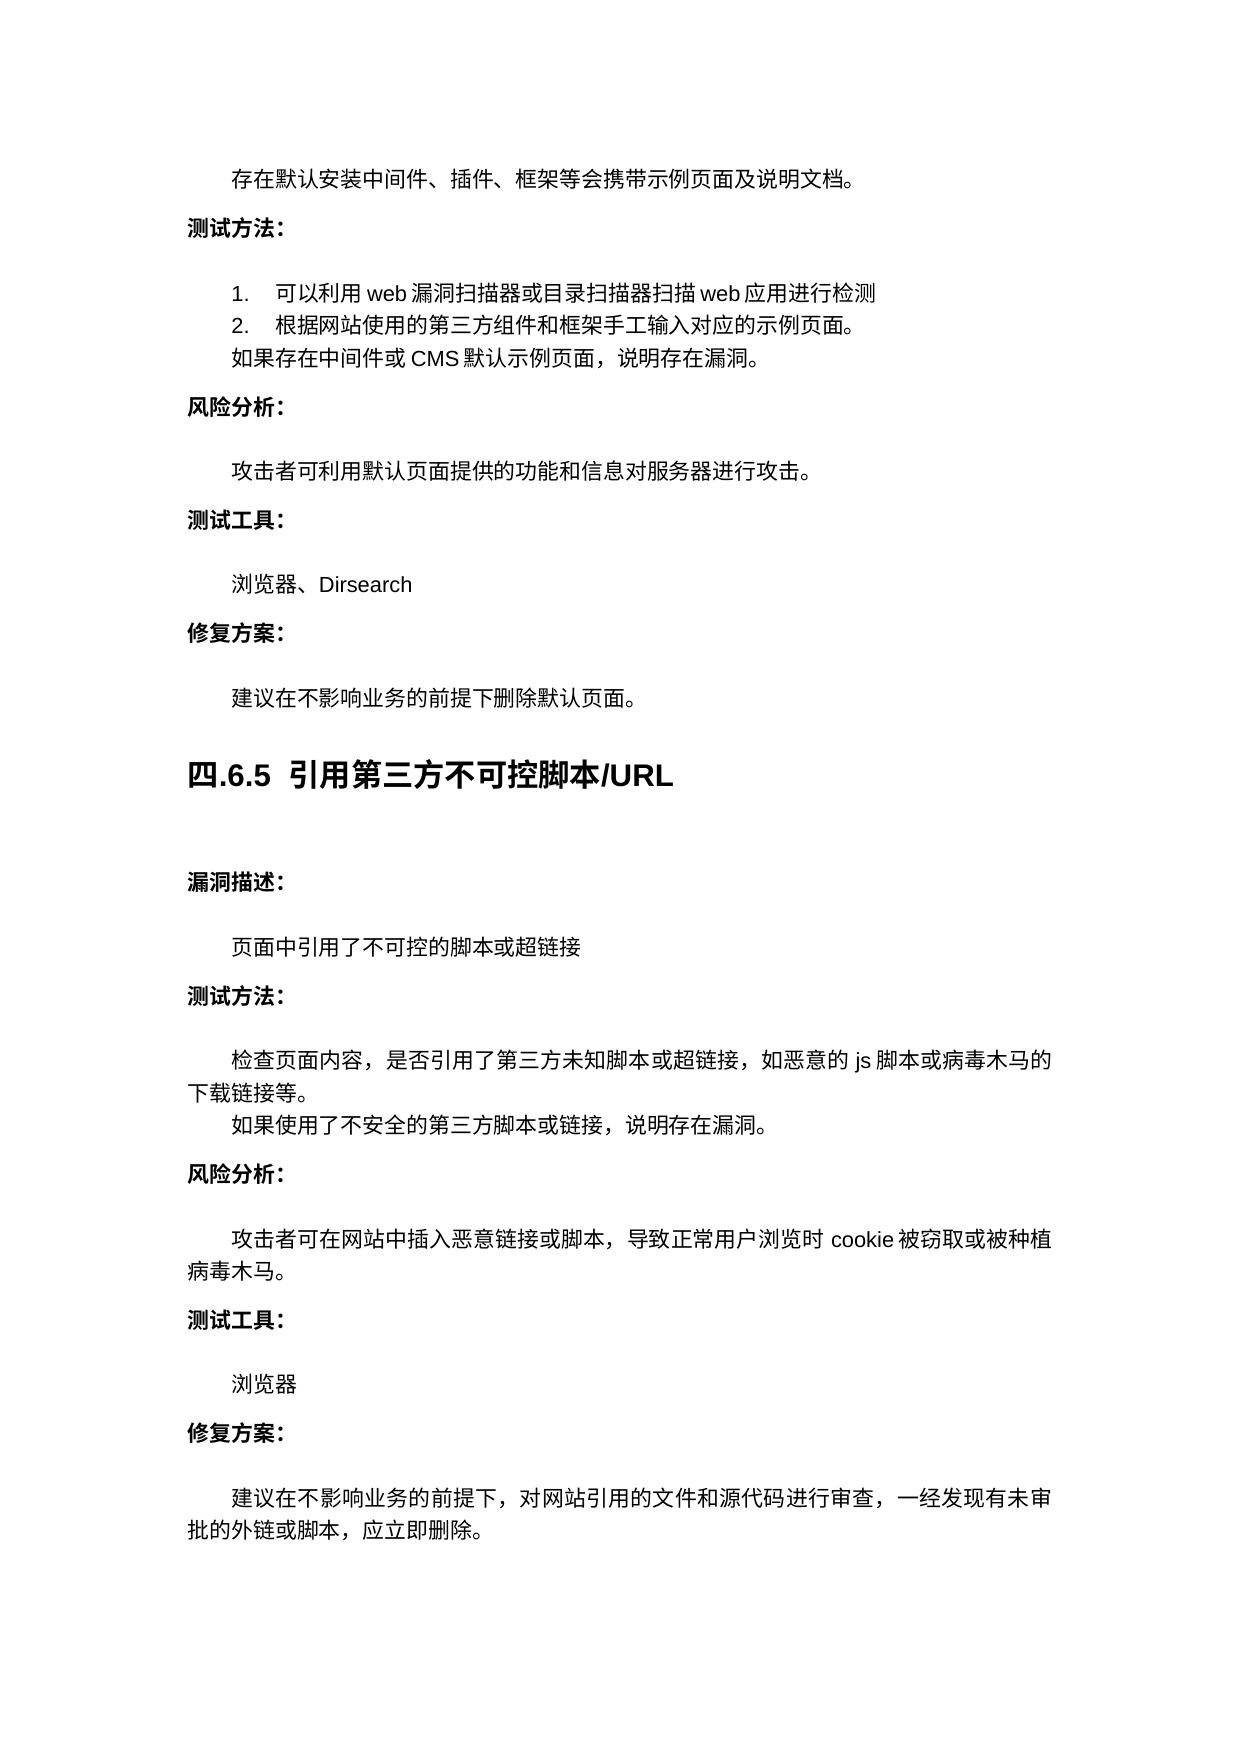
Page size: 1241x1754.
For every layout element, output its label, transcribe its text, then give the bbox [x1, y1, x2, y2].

text 攻击者可利用默认页面提供的功能和信息对服务器进行攻击。 [187, 454, 1053, 486]
text 浏览器、Dirsearch [187, 567, 1053, 599]
text 建议在不影响业务的前提下，对网站引用的文件和源代码进行审查，一经发现有未审批的外链或脚本，应立即删除。 [187, 1480, 1053, 1545]
text 建议在不影响业务的前提下删除默认页面。 [187, 680, 1053, 713]
text 测试工具： [187, 502, 1053, 535]
text 检查页面内容，是否引用了第三方未知脚本或超链接，如恶意的js脚本或病毒木马的下载链接等。 [187, 1043, 1053, 1108]
text 测试工具： [187, 1302, 1053, 1335]
text 测试方法： [187, 978, 1053, 1011]
text 风险分析： [187, 1157, 1053, 1189]
list 可以利用web漏洞扫描器或目录扫描器扫描web应用进行检测 [231, 275, 1053, 308]
list 引用第三方不可控脚本/URL [187, 740, 1053, 805]
text 存在默认安装中间件、插件、框架等会携带示例页面及说明文档。 [187, 162, 1053, 194]
text 修复方案： [187, 1416, 1053, 1448]
text 漏洞描述： [187, 865, 1053, 897]
text 如果使用了不安全的第三方脚本或链接，说明存在漏洞。 [187, 1108, 1053, 1140]
list 根据网站使用的第三方组件和框架手工输入对应的示例页面。 [231, 308, 1053, 340]
text 攻击者可在网站中插入恶意链接或脚本，导致正常用户浏览时cookie被窃取或被种植病毒木马。 [187, 1221, 1053, 1286]
text 页面中引用了不可控的脚本或超链接 [187, 929, 1053, 962]
text 修复方案： [187, 616, 1053, 648]
text 测试方法： [187, 211, 1053, 243]
text 如果存在中间件或CMS默认示例页面，说明存在漏洞。 [187, 340, 1053, 373]
text 风险分析： [187, 389, 1053, 422]
text 浏览器 [187, 1367, 1053, 1399]
